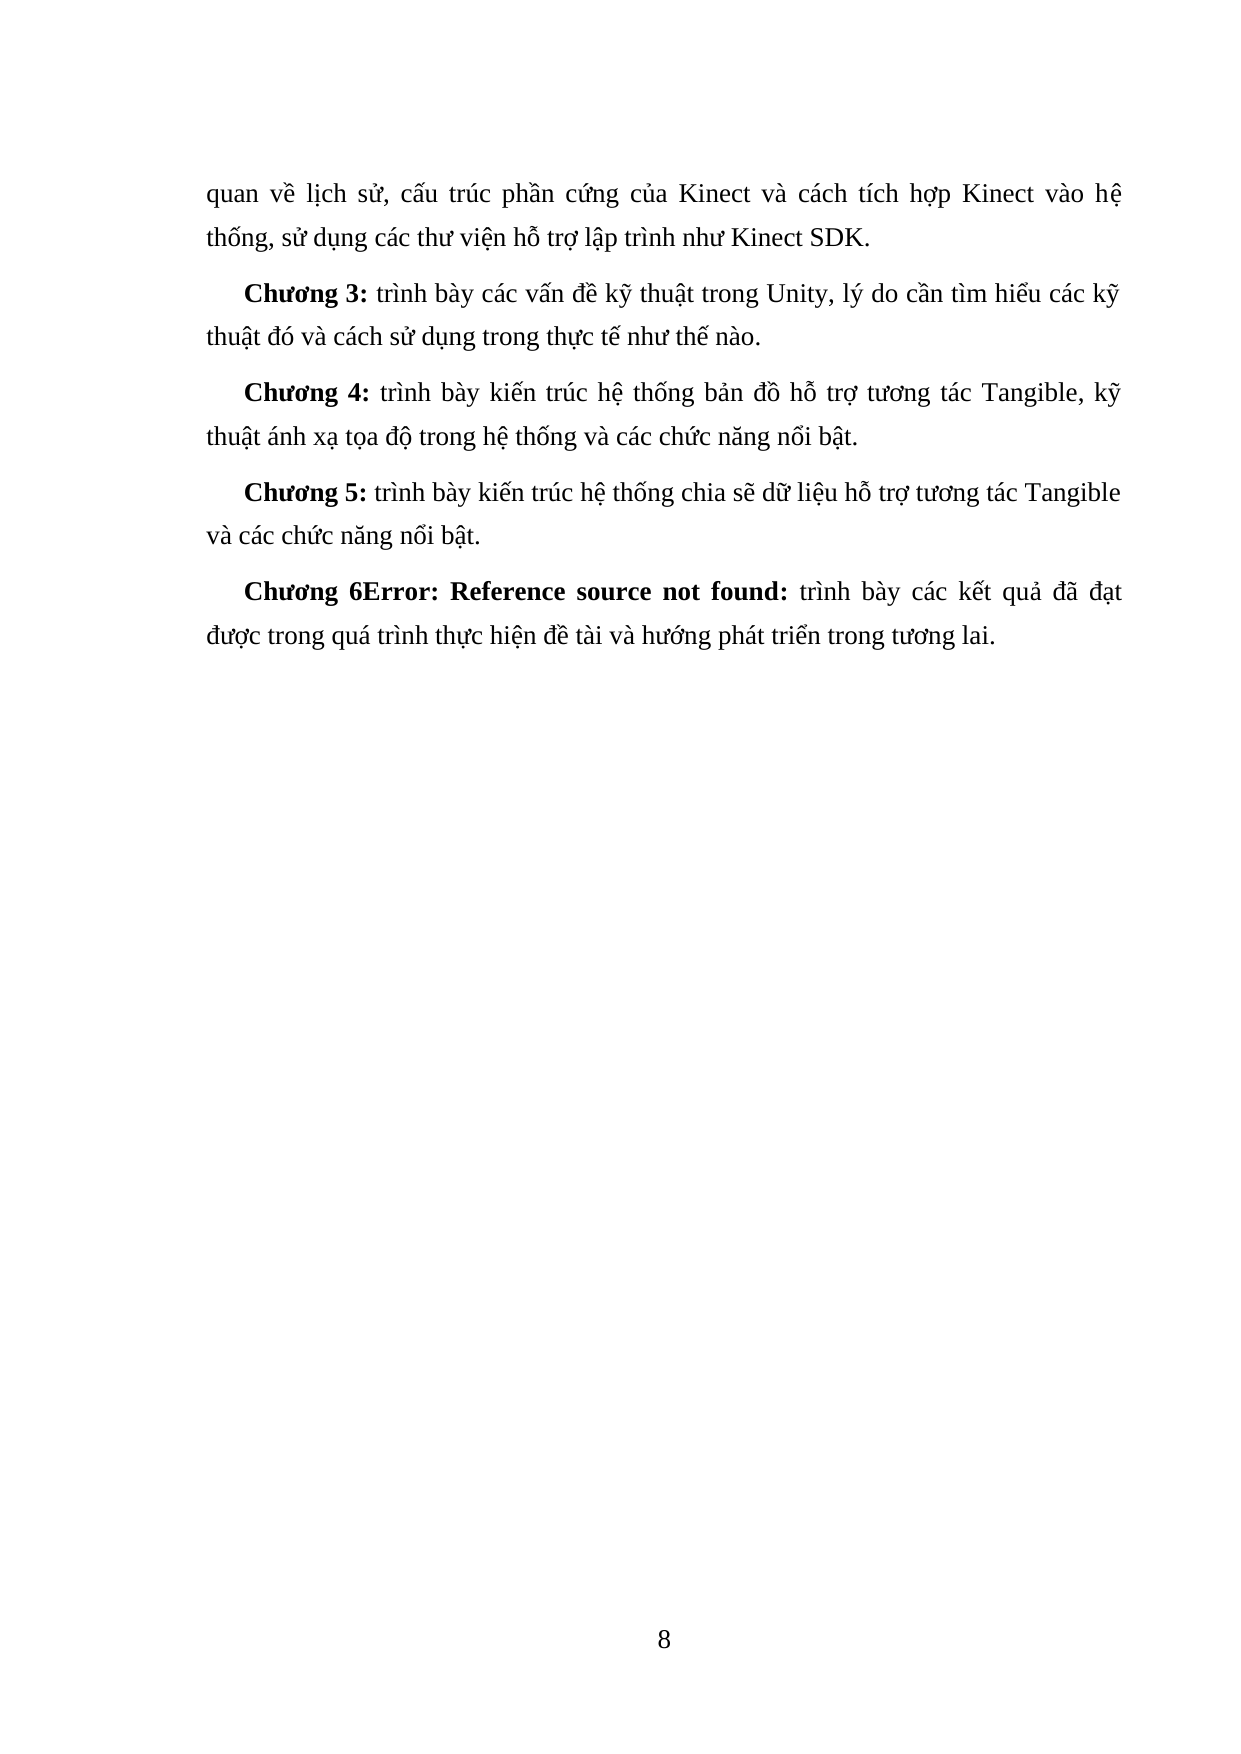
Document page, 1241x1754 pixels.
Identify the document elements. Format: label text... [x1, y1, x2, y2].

text Chương 5: trình bày kiến trúc hệ thống chia sẽ dữ liệu hỗ trợ tương tác Tangible và các chức năng nổi bật. [206, 476, 1122, 551]
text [206, 177, 1122, 252]
text Chương 3: trình bày các vấn đề kỹ thuật trong Unity, lý do cần tìm hiểu các kỹ thuật đó và cách sử dụng trong thực tế như thế nào. [206, 277, 1122, 351]
text Chương 4: trình bày kiến trúc hệ thống bản đồ hỗ trợ tương tác Tangible, kỹ thuật ánh xạ tọa độ trong hệ thống và các chức năng nổi bật. [206, 376, 1122, 451]
